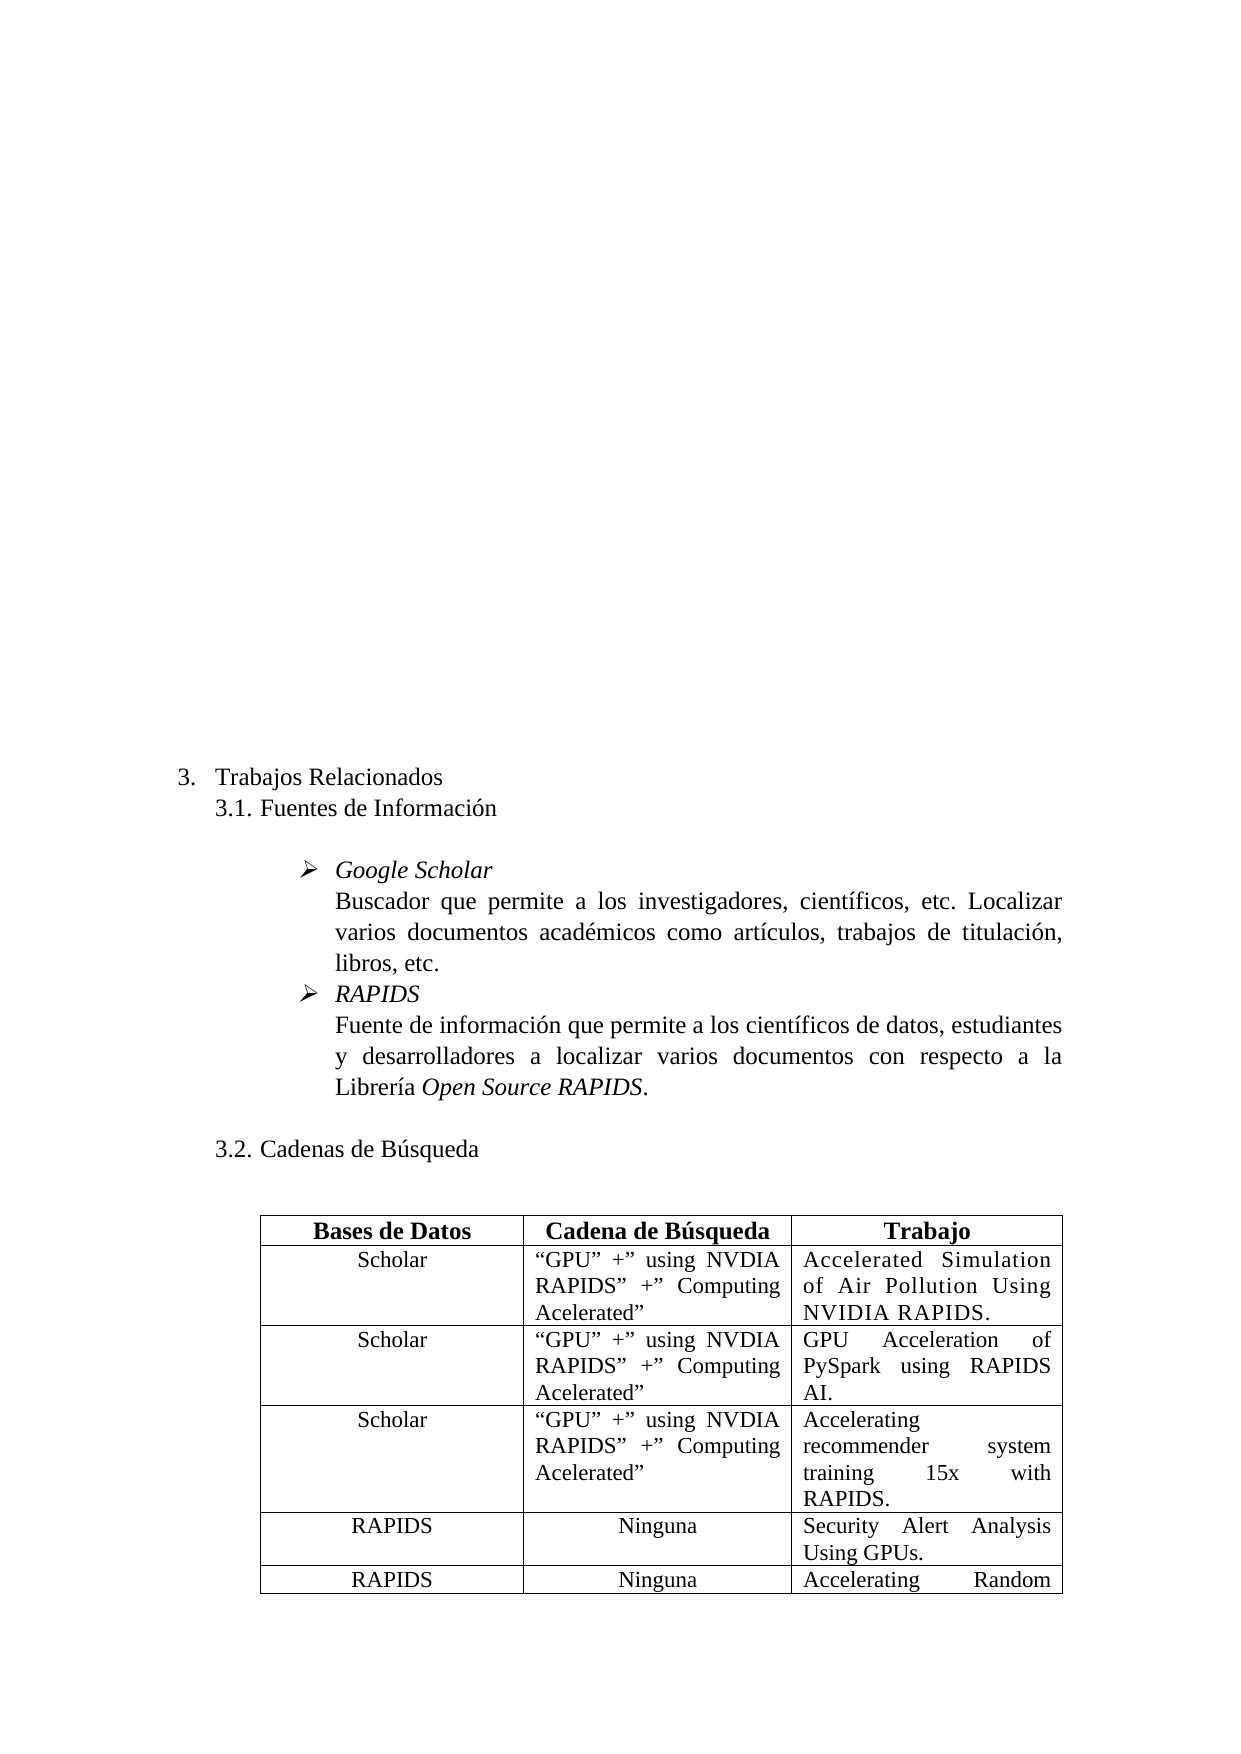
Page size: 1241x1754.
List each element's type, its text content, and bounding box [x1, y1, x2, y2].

table_cell Ninguna [524, 1513, 791, 1565]
table_cell Accelerated Simulation of Air Pollution Using NVIDIA RAPIDS. [991, 1246, 1062, 1325]
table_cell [792, 1566, 1062, 1593]
table_cell Scholar [261, 1246, 523, 1325]
list Buscador que permite a los investigadores, científicos, etc. Localizar varios documentos académicos como artículos, trabajos de titulación, libros, etc. [335, 886, 1063, 977]
table_cell Scholar [261, 1406, 523, 1512]
table_header Trabajo [792, 1216, 1062, 1245]
list Cadenas de Búsqueda [215, 1134, 1063, 1163]
table_cell “GPU” +” using NVDIA RAPIDS” +” Computing Acelerated” [524, 1246, 791, 1325]
table_cell RAPIDS [261, 1566, 523, 1593]
table_header Bases de Datos [261, 1216, 523, 1245]
table_cell “GPU” +” using NVDIA RAPIDS” +” Computing Acelerated” [524, 1326, 791, 1405]
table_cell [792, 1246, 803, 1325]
table_cell GPU Acceleration of PySpark using RAPIDS AI. [792, 1326, 1062, 1405]
table_header Cadena de Búsqueda [524, 1216, 791, 1245]
table_cell Security Alert Analysis Using GPUs. [792, 1513, 1062, 1565]
list RAPIDS [297, 979, 1063, 1008]
list Google Scholar [297, 855, 1063, 884]
list Fuentes de Información [215, 793, 1063, 822]
list Trabajos Relacionados [177, 762, 1063, 791]
table_cell Ninguna [524, 1566, 791, 1593]
table_cell “GPU” +” using NVDIA RAPIDS” +” Computing Acelerated” [524, 1406, 791, 1512]
table_cell Scholar [261, 1326, 523, 1405]
table_cell Accelerating recommender system training 15x with RAPIDS. [792, 1406, 1062, 1512]
table_cell RAPIDS [261, 1513, 523, 1565]
list Fuente de información que permite a los científicos de datos, estudiantes y desarrolladores a localizar varios documentos con respecto a la Librería Open Source RAPIDS. [335, 1010, 1063, 1101]
